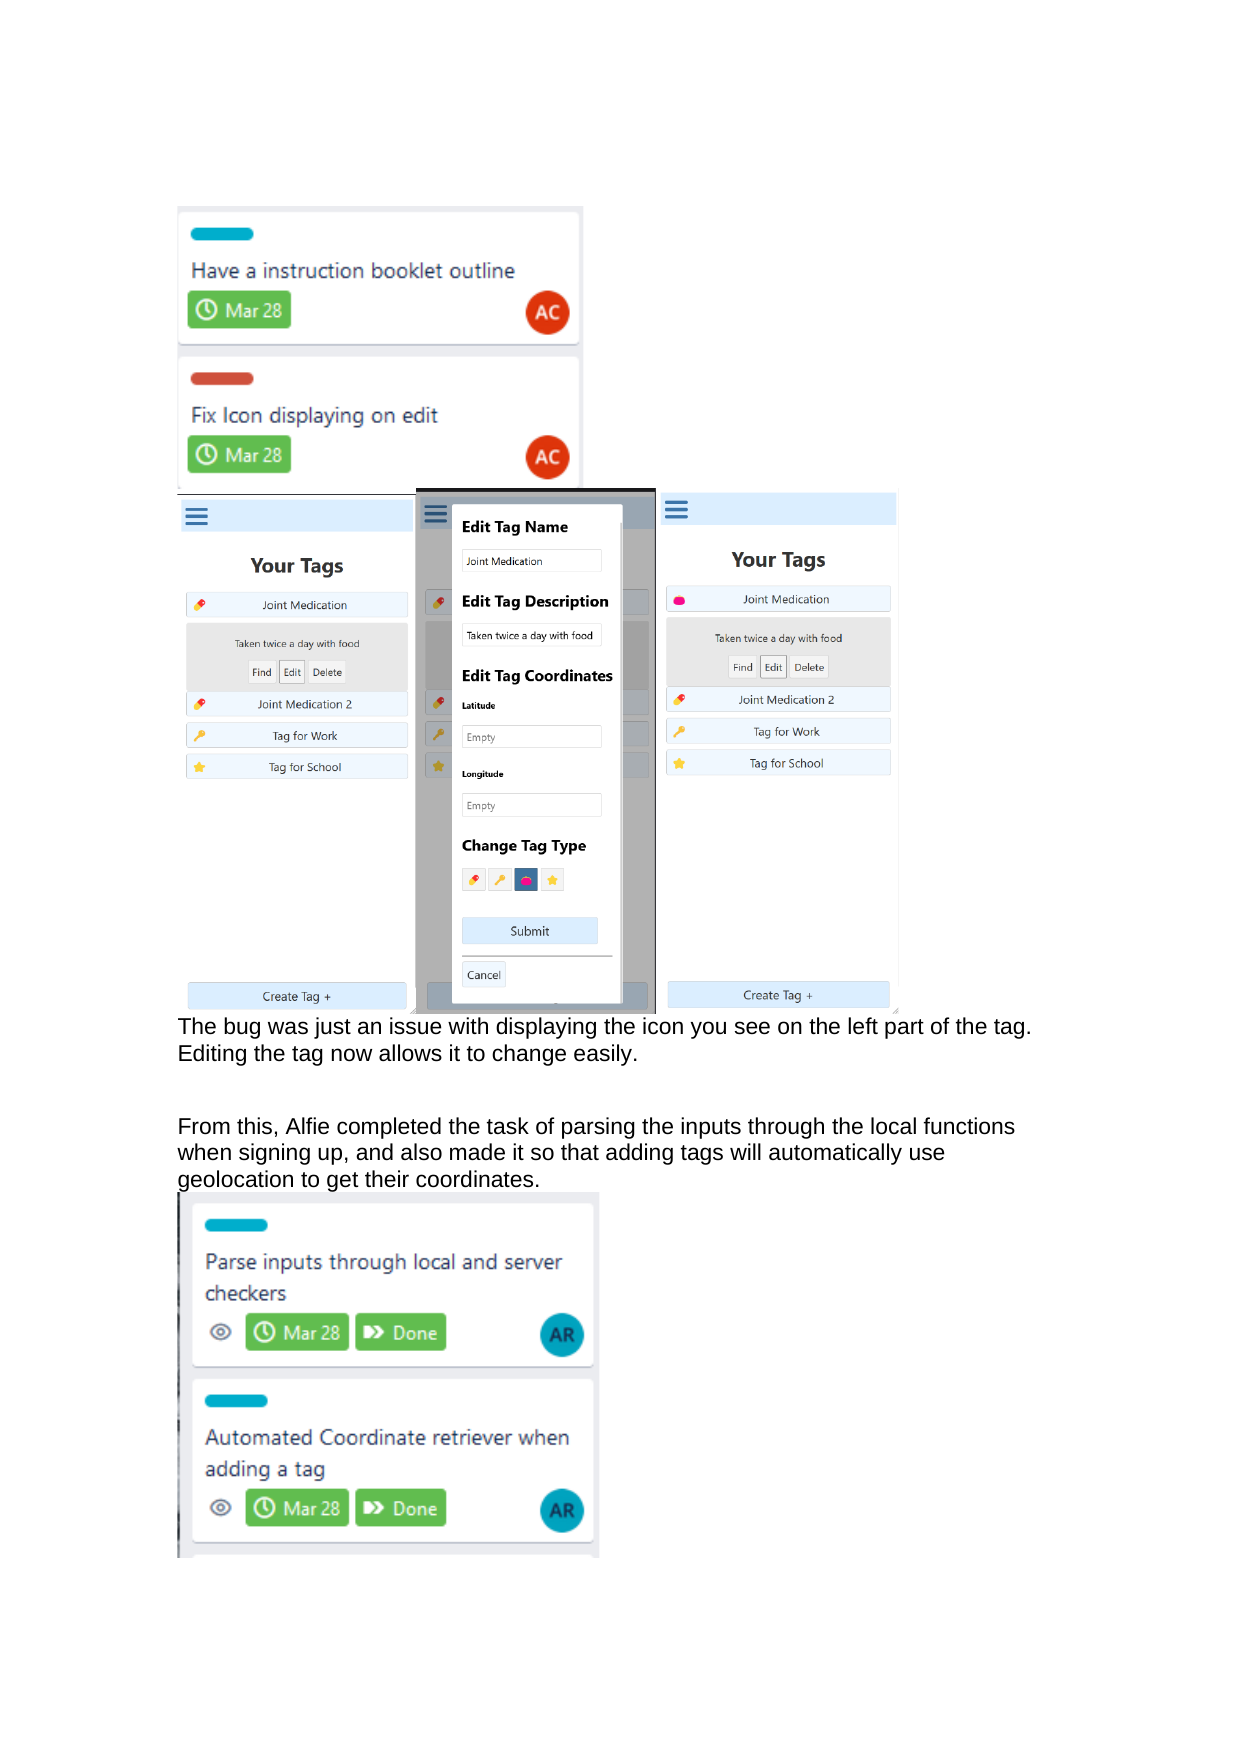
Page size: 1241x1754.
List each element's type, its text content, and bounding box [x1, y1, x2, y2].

text The bug was just an issue with displaying the icon you see on the left part of the tag. Editing the tag now allows it to change easily. [177, 1013, 1063, 1066]
text From this, Alfie completed the task of parsing the inputs through the local functions when signing up, and also made it so that adding tags will automatically use geolocation to get their coordinates. [177, 1113, 1063, 1192]
picture [177, 206, 899, 1014]
picture [177, 1192, 600, 1558]
